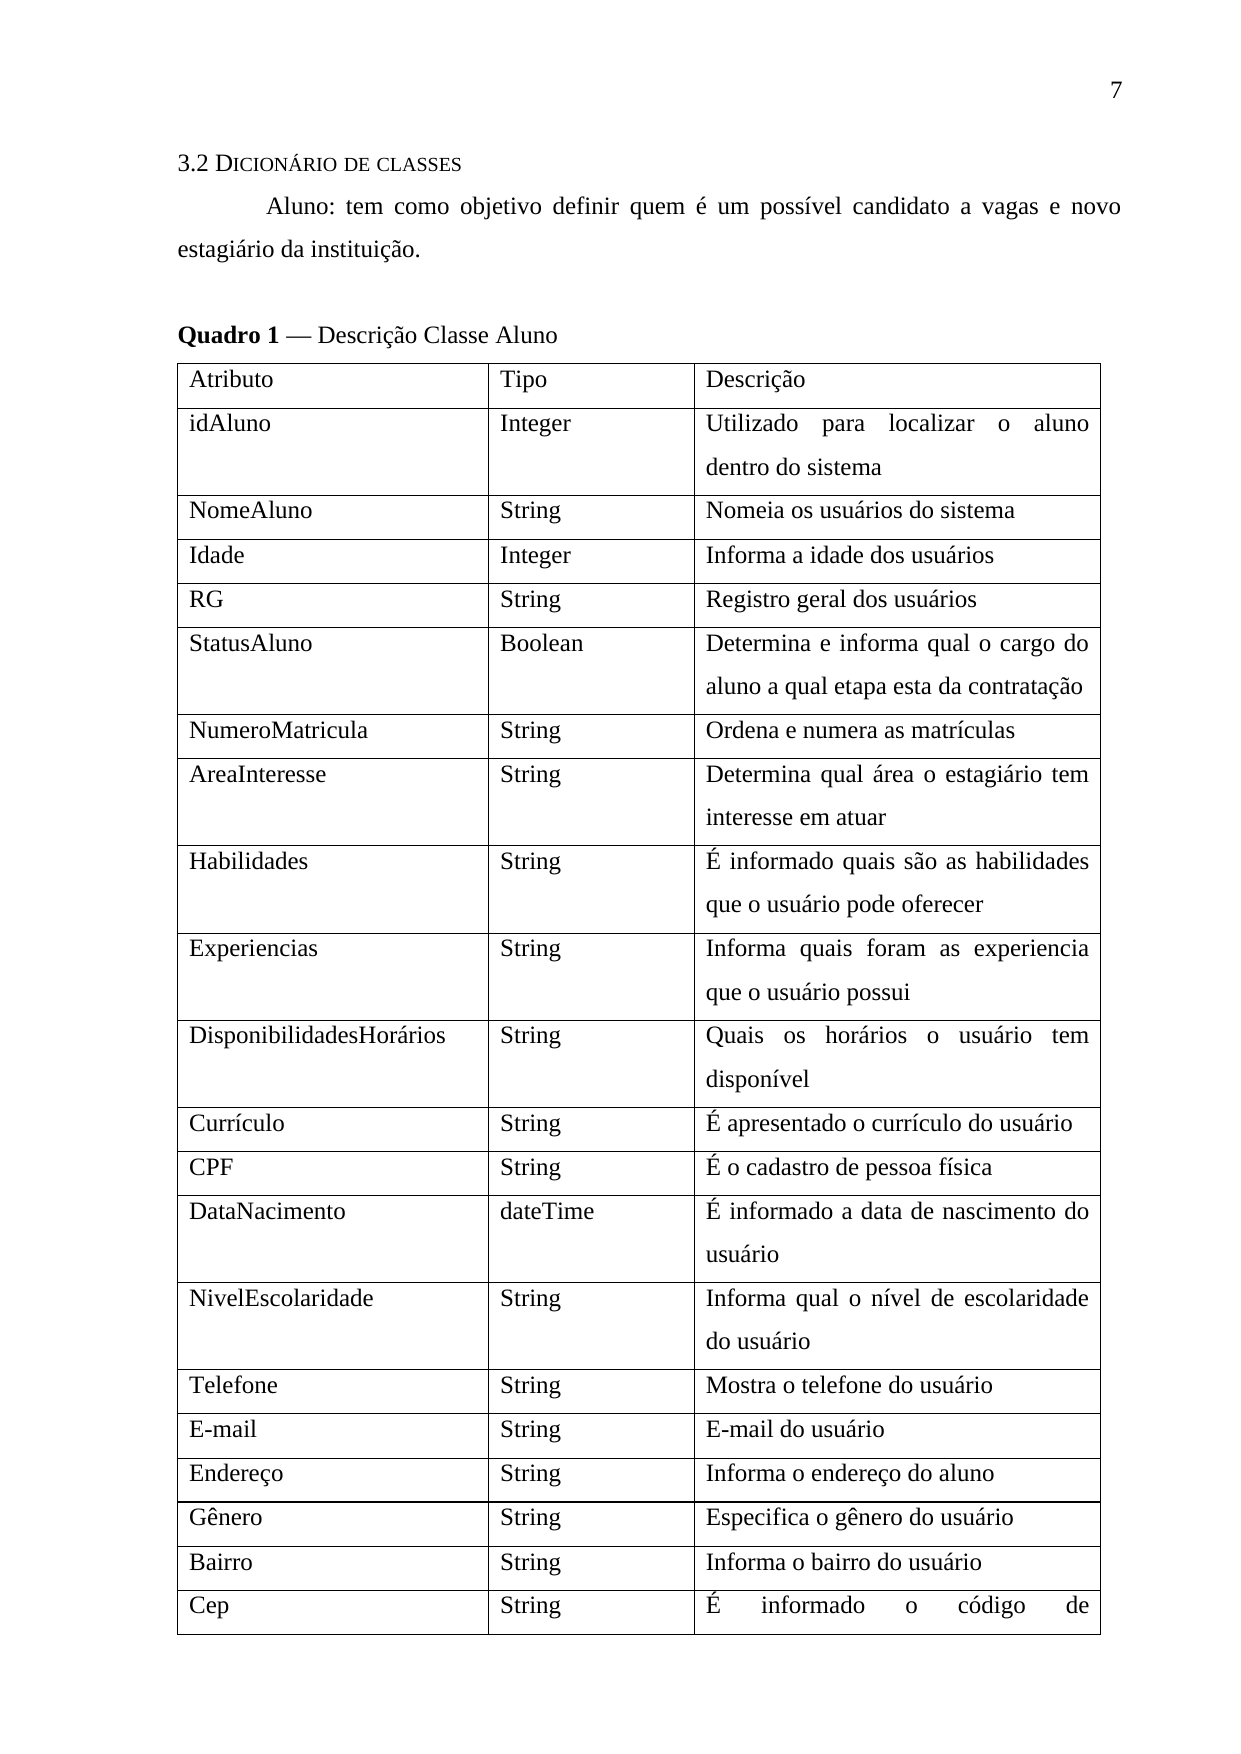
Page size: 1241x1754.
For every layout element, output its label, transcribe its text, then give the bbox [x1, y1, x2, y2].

table_cell String [489, 1503, 694, 1546]
table_cell Ordena e numera as matrículas [695, 715, 1100, 758]
table_cell CPF [178, 1152, 488, 1195]
table_cell Especifica o gênero do usuário [695, 1503, 1100, 1546]
table_cell Informa o bairro do usuário [695, 1547, 1100, 1589]
table_header Descrição [695, 364, 1100, 407]
table_cell Endereço [178, 1459, 488, 1501]
table_cell Integer [489, 540, 694, 583]
table_cell DisponibilidadesHorários [178, 1021, 488, 1107]
table_cell String [489, 496, 694, 539]
table_cell Habilidades [178, 846, 488, 932]
table_cell Boolean [489, 628, 694, 714]
table_cell E-mail do usuário [695, 1414, 1100, 1457]
table_cell Quais os horários o usuário tem disponível [695, 1021, 1100, 1107]
table_cell Informa a idade dos usuários [695, 540, 1100, 583]
table_cell Idade [178, 540, 488, 583]
table_cell Mostra o telefone do usuário [695, 1370, 1100, 1413]
table_header Tipo [489, 364, 694, 407]
table_cell Integer [489, 409, 694, 494]
text Aluno: tem como objetivo definir quem é um possível candidato a vagas e novo estagiário da instituição. [177, 191, 1122, 263]
table_cell É apresentado o currículo do usuário [695, 1108, 1100, 1151]
table_cell É informado a data de nascimento do usuário [695, 1196, 1100, 1282]
table_cell String [489, 1108, 694, 1151]
table_cell String [489, 1591, 694, 1634]
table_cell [695, 1591, 1100, 1634]
table_cell Nomeia os usuários do sistema [695, 496, 1100, 539]
table_cell NumeroMatricula [178, 715, 488, 758]
table_cell String [489, 1370, 694, 1413]
table_cell String [489, 1547, 694, 1589]
table_cell NivelEscolaridade [178, 1283, 488, 1369]
table_cell É informado quais são as habilidades que o usuário pode oferecer [695, 846, 1100, 932]
table_cell Currículo [178, 1108, 488, 1151]
table_cell Determina qual área o estagiário tem interesse em atuar [695, 759, 1100, 845]
table_cell Cep [178, 1591, 488, 1634]
table_cell String [489, 1152, 694, 1195]
table_cell RG [178, 584, 488, 627]
subtitle 3.2 Dicionário de classes [177, 148, 1122, 176]
table_cell Informa o endereço do aluno [695, 1459, 1100, 1501]
table_cell Gênero [178, 1503, 488, 1546]
table_cell E-mail [178, 1414, 488, 1457]
table_cell Experiencias [178, 934, 488, 1019]
table_cell DataNacimento [178, 1196, 488, 1282]
table_cell String [489, 1021, 694, 1107]
table_cell String [489, 1459, 694, 1501]
table_cell Utilizado para localizar o aluno dentro do sistema [695, 409, 1100, 494]
table_cell Informa quais foram as experiencia que o usuário possui [695, 934, 1100, 1019]
table_cell É o cadastro de pessoa física [695, 1152, 1100, 1195]
table_header Atributo [178, 364, 488, 407]
table_cell Registro geral dos usuários [695, 584, 1100, 627]
text Quadro 1 — Descrição Classe Aluno [177, 320, 1122, 349]
table_cell String [489, 759, 694, 845]
table_cell Informa qual o nível de escolaridade do usuário [695, 1283, 1100, 1369]
table_cell Telefone [178, 1370, 488, 1413]
table_cell String [489, 934, 694, 1019]
table_cell String [489, 584, 694, 627]
table_cell NomeAluno [178, 496, 488, 539]
table_cell String [489, 1283, 694, 1369]
table_cell String [489, 846, 694, 932]
table_cell AreaInteresse [178, 759, 488, 845]
table_cell String [489, 1414, 694, 1457]
table_cell idAluno [178, 409, 488, 494]
table_cell Determina e informa qual o cargo do aluno a qual etapa esta da contratação [695, 628, 1100, 714]
table_cell String [489, 715, 694, 758]
table_cell dateTime [489, 1196, 694, 1282]
table_cell StatusAluno [178, 628, 488, 714]
table_cell Bairro [178, 1547, 488, 1589]
